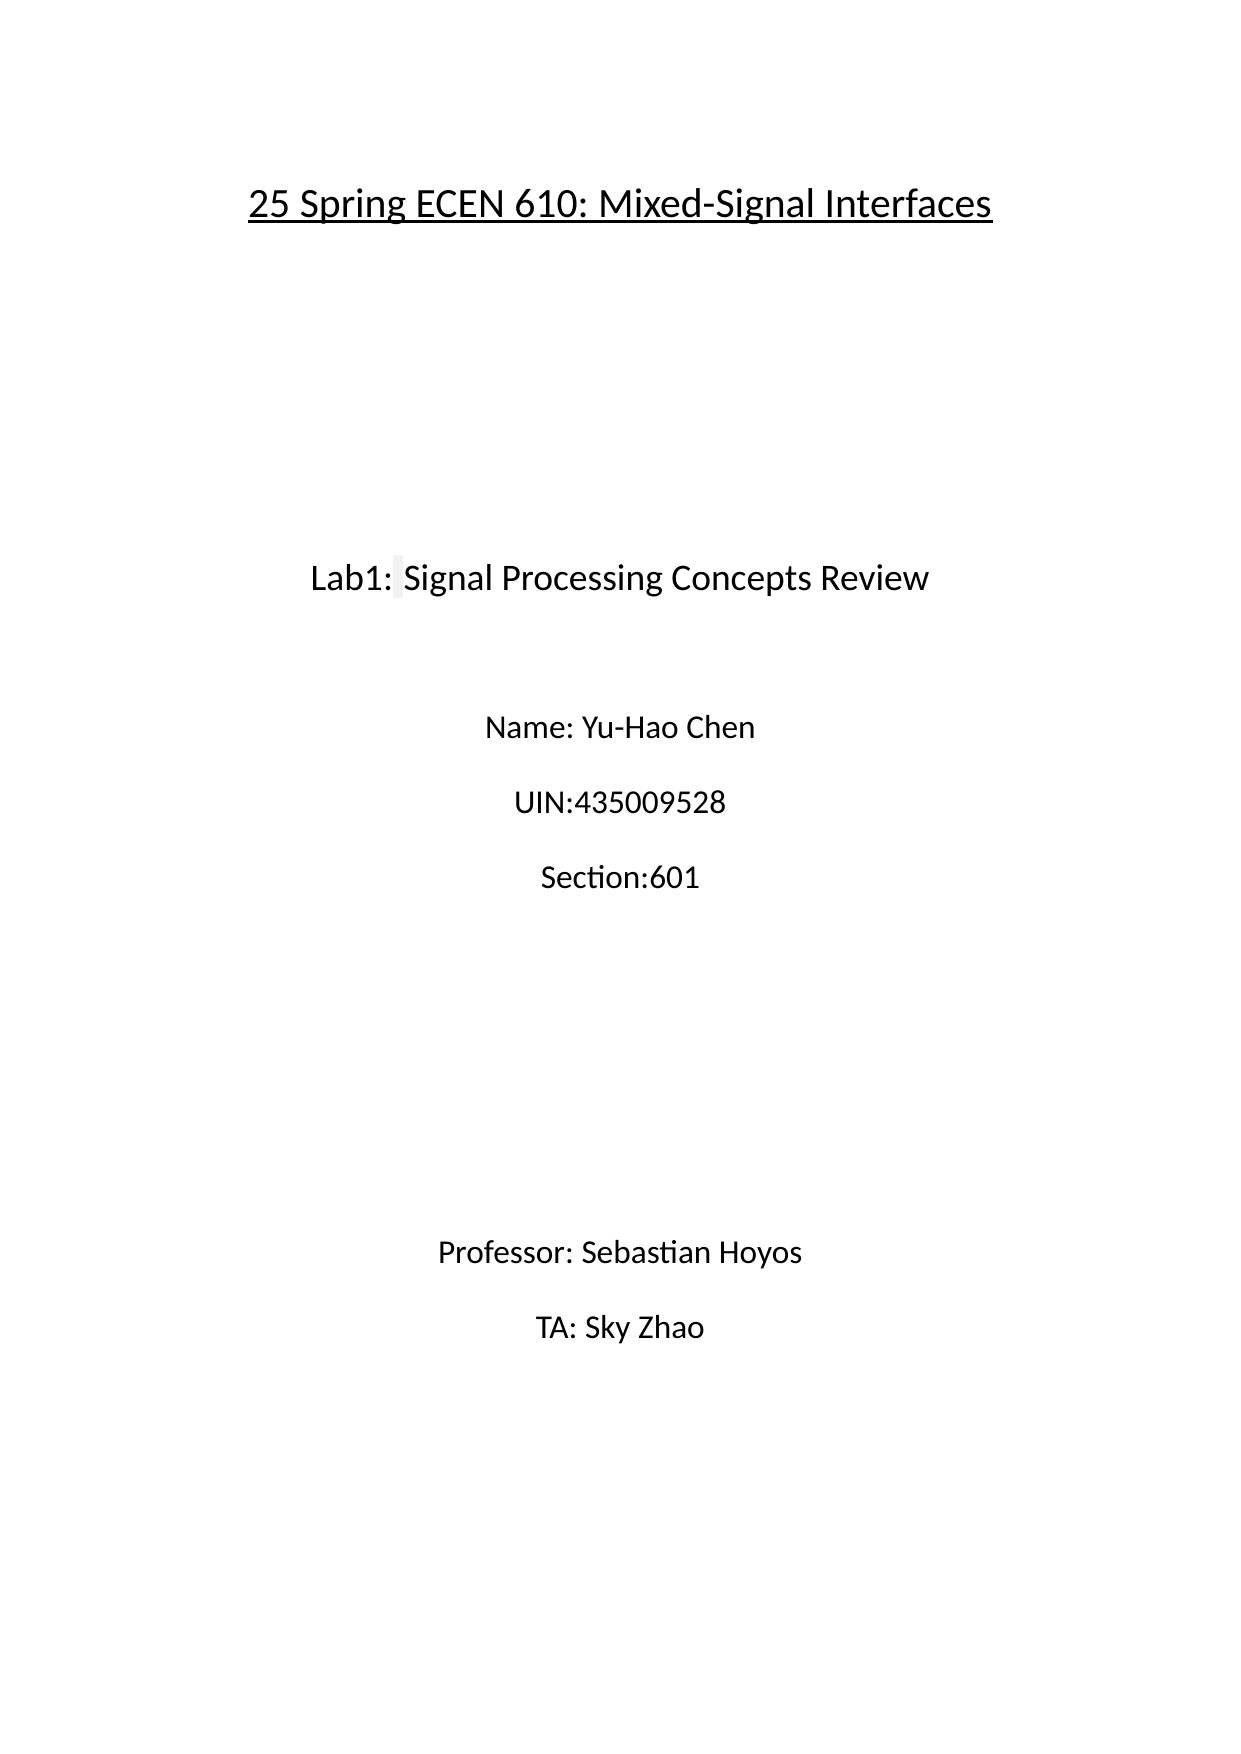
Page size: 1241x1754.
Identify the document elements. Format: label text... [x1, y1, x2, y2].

text TA: Sky Zhao [187, 1289, 1053, 1364]
text Lab1: Signal Processing Concepts Review [187, 539, 1053, 614]
text 25 Spring ECEN 610: Mixed-Signal Interfaces [187, 164, 1053, 239]
text UIN:435009528 [187, 764, 1053, 839]
text Section:601 [187, 839, 1053, 914]
text Professor: Sebastian Hoyos [187, 1214, 1053, 1289]
text Name: Yu-Hao Chen [187, 689, 1053, 764]
